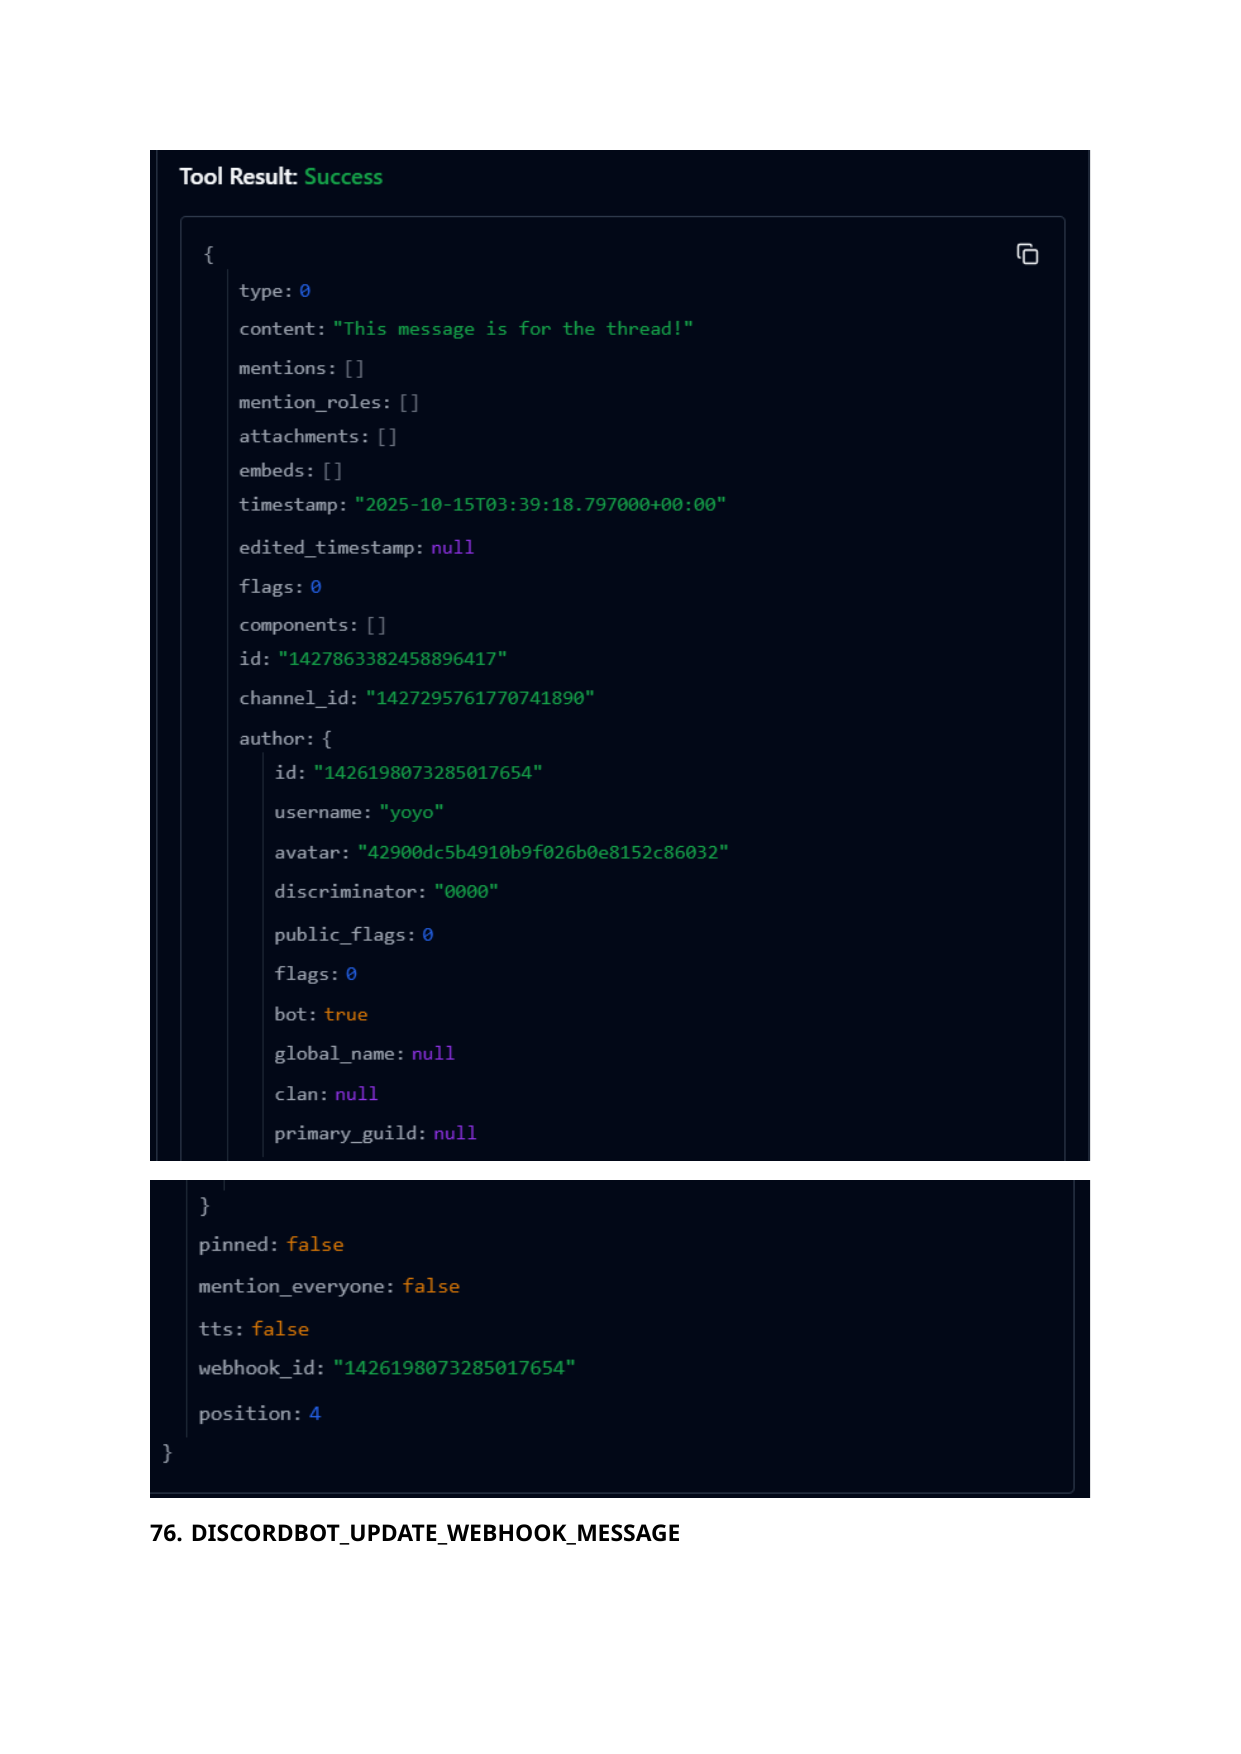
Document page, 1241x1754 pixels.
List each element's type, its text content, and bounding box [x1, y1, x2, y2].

text 76. DISCORDBOT_UPDATE_WEBHOOK_MESSAGE [150, 1517, 1090, 1548]
picture [150, 1180, 1091, 1498]
picture [150, 150, 1091, 1161]
